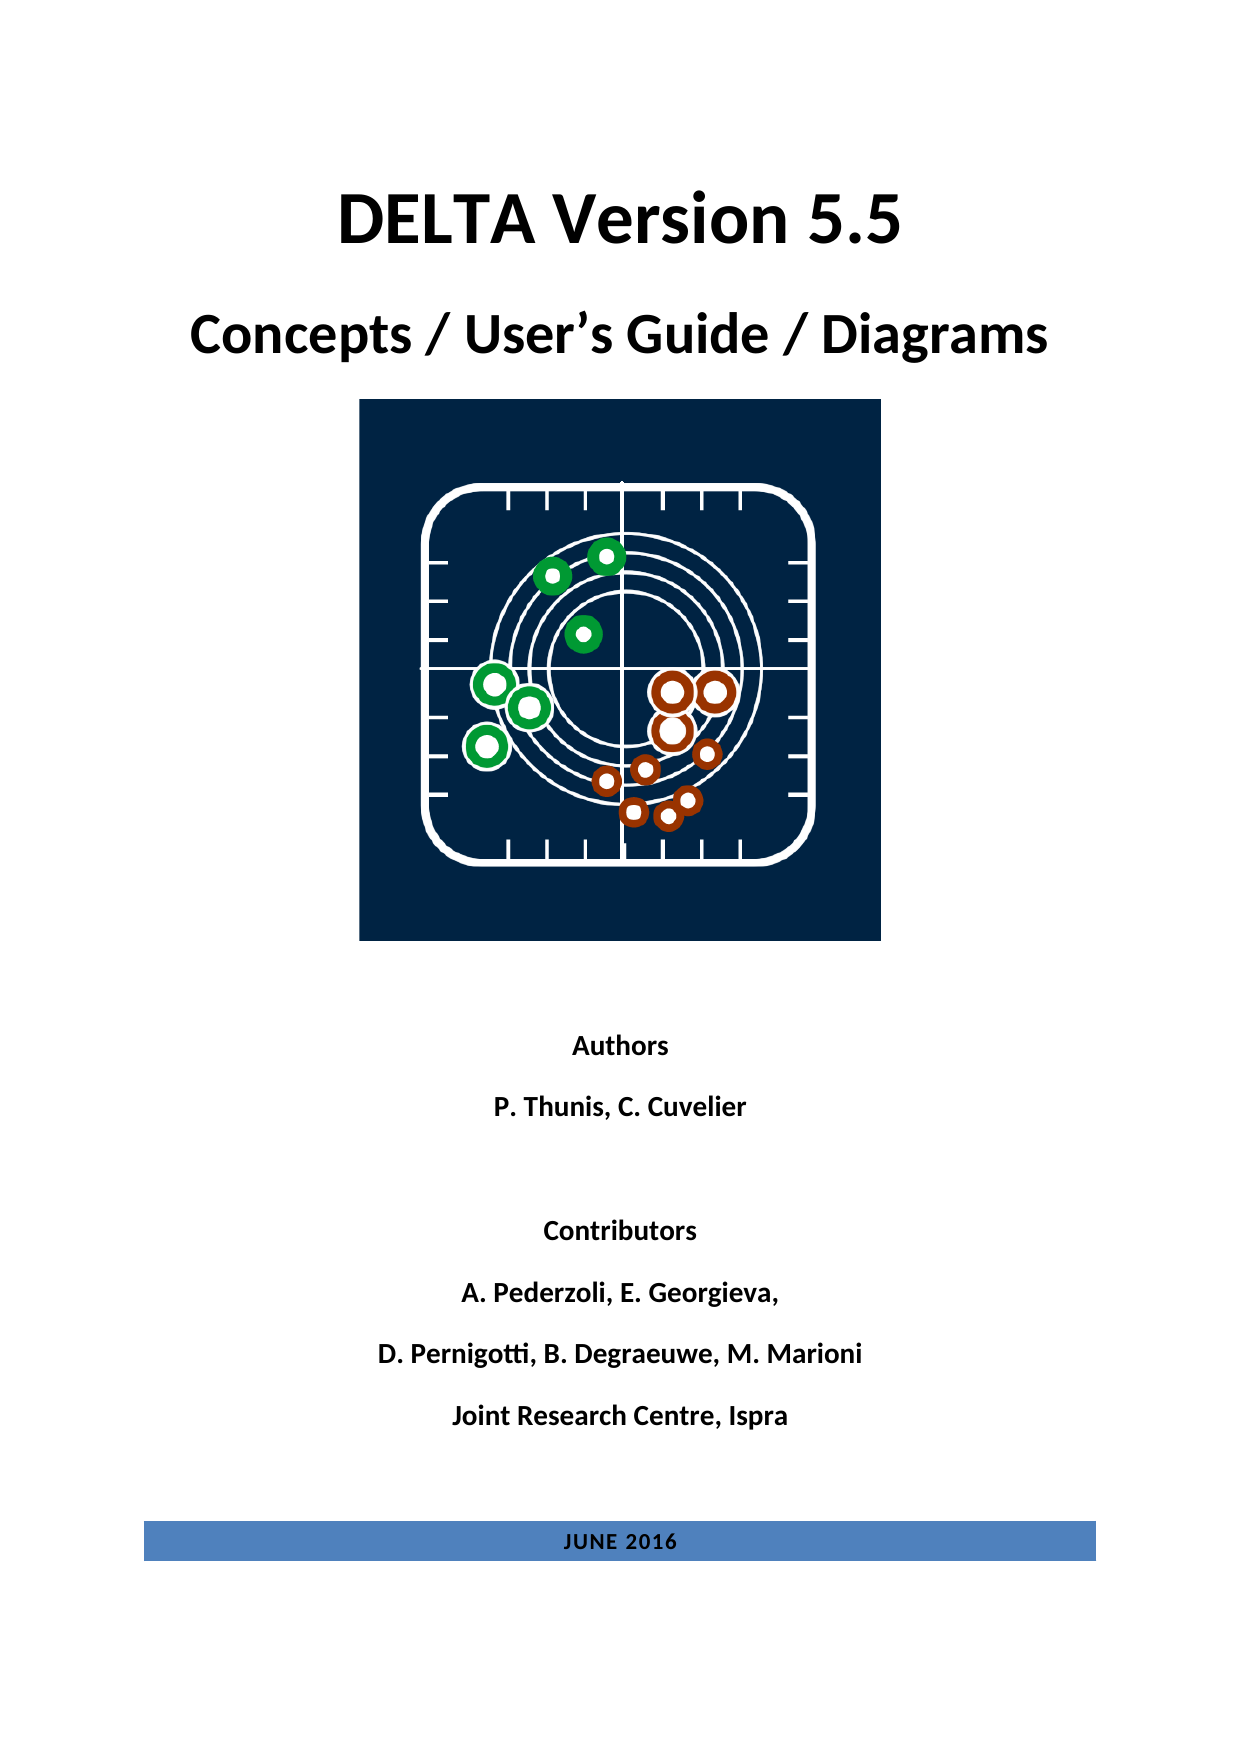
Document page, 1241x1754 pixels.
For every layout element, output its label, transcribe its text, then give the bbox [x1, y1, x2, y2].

picture [359, 399, 881, 941]
text Contributors [150, 1212, 1090, 1247]
text A. Pederzoli, E. Georgieva, [150, 1274, 1090, 1309]
text Joint Research Centre, Ispra [150, 1397, 1090, 1433]
text Authors [150, 1027, 1090, 1062]
text Concepts / User’s Guide / Diagrams [150, 297, 1090, 368]
subtitle June 2016 [150, 1527, 1090, 1555]
text P. Thunis, C. Cuvelier [150, 1088, 1090, 1124]
text D. Pernigotti, B. Degraeuwe, M. Marioni [150, 1335, 1090, 1371]
text DELTA Version 5.5 [150, 171, 1090, 262]
